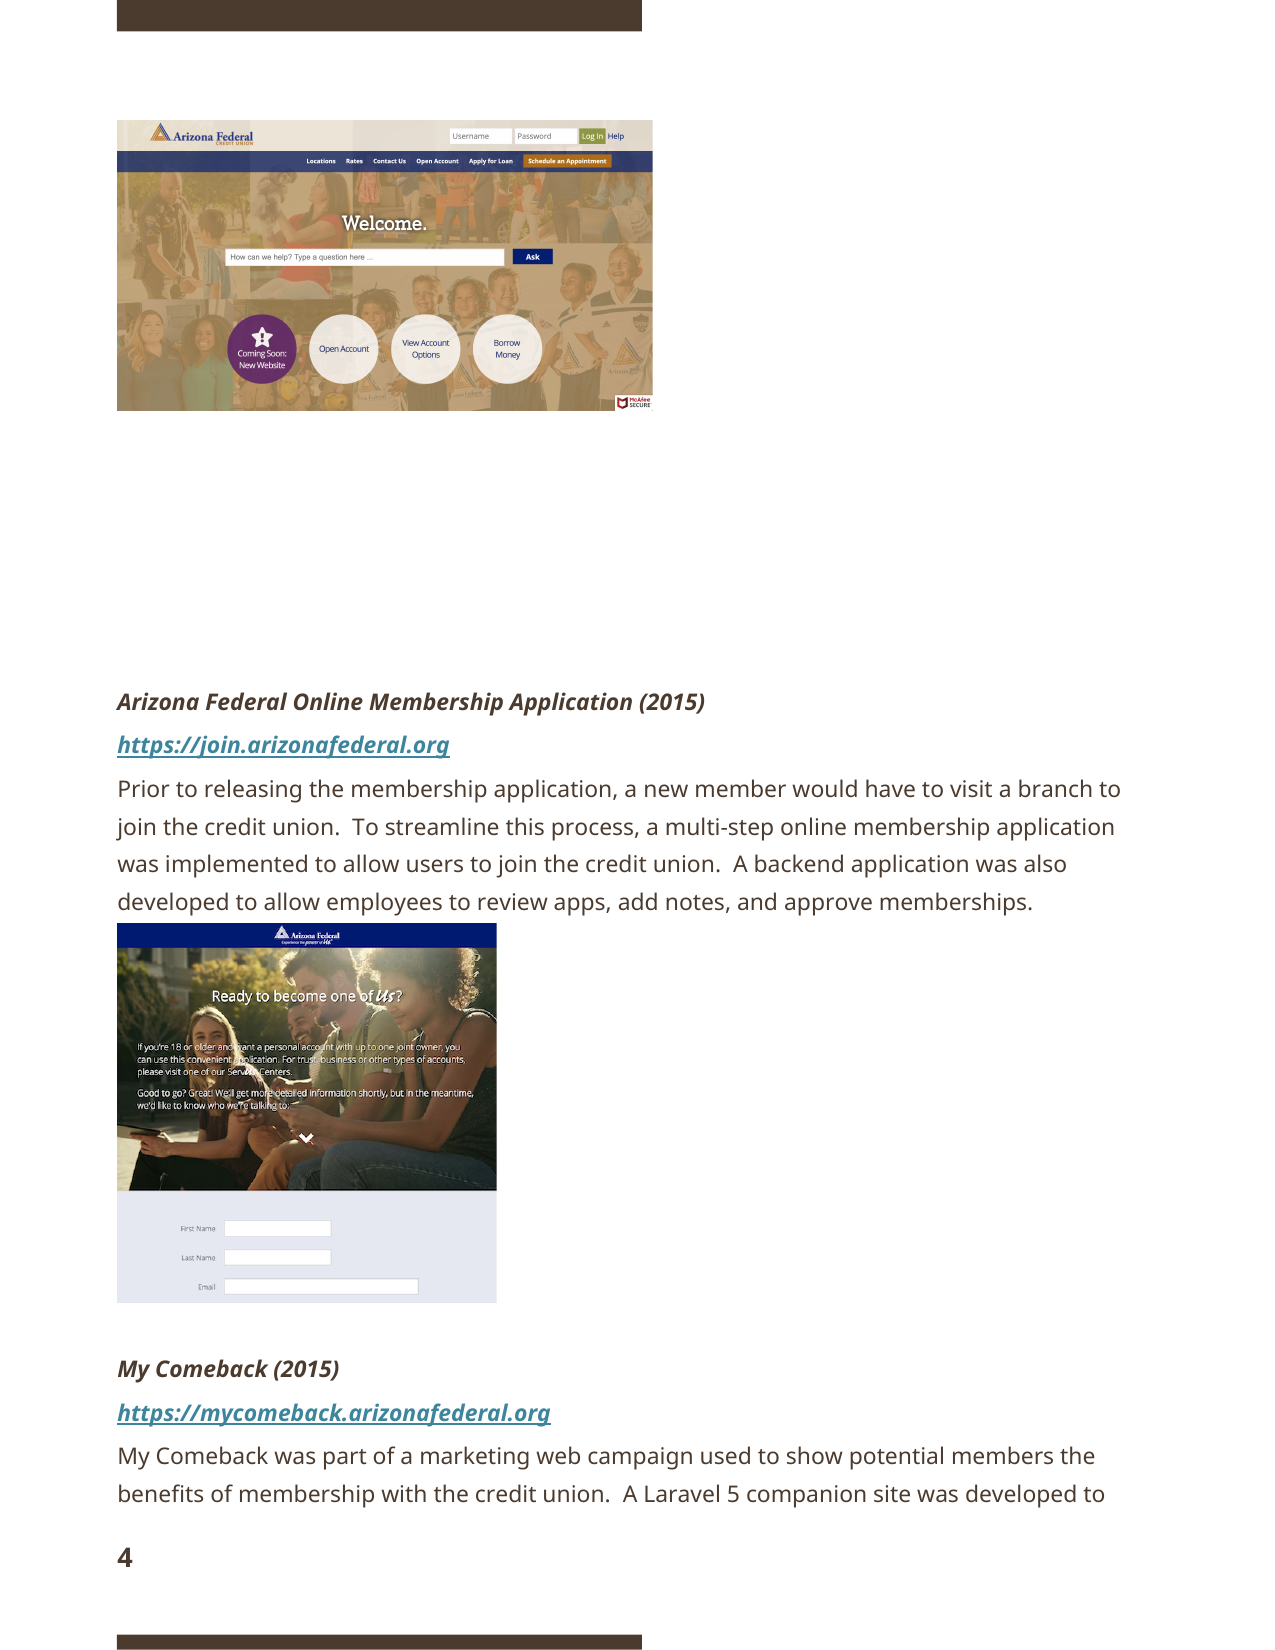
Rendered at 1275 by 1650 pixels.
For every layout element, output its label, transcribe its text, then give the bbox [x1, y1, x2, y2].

text My Comeback (2015) [117, 1353, 1158, 1384]
text Arizona Federal Online Membership Application (2015) [117, 686, 1158, 717]
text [117, 1440, 1158, 1509]
picture [117, 923, 497, 1303]
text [117, 120, 1158, 673]
picture [117, 120, 653, 411]
text Prior to releasing the membership application, a new member would have to visit a branch to join the credit union. To streamline this process, a multi-step online membership application was implemented to allow users to join the credit union. A backend application was also developed to allow employees to review apps, add notes, and approve memberships. [117, 773, 1158, 1340]
text https://join.arizonafederal.org [117, 729, 1158, 761]
text https://mycomeback.arizonafederal.org [117, 1397, 1158, 1428]
